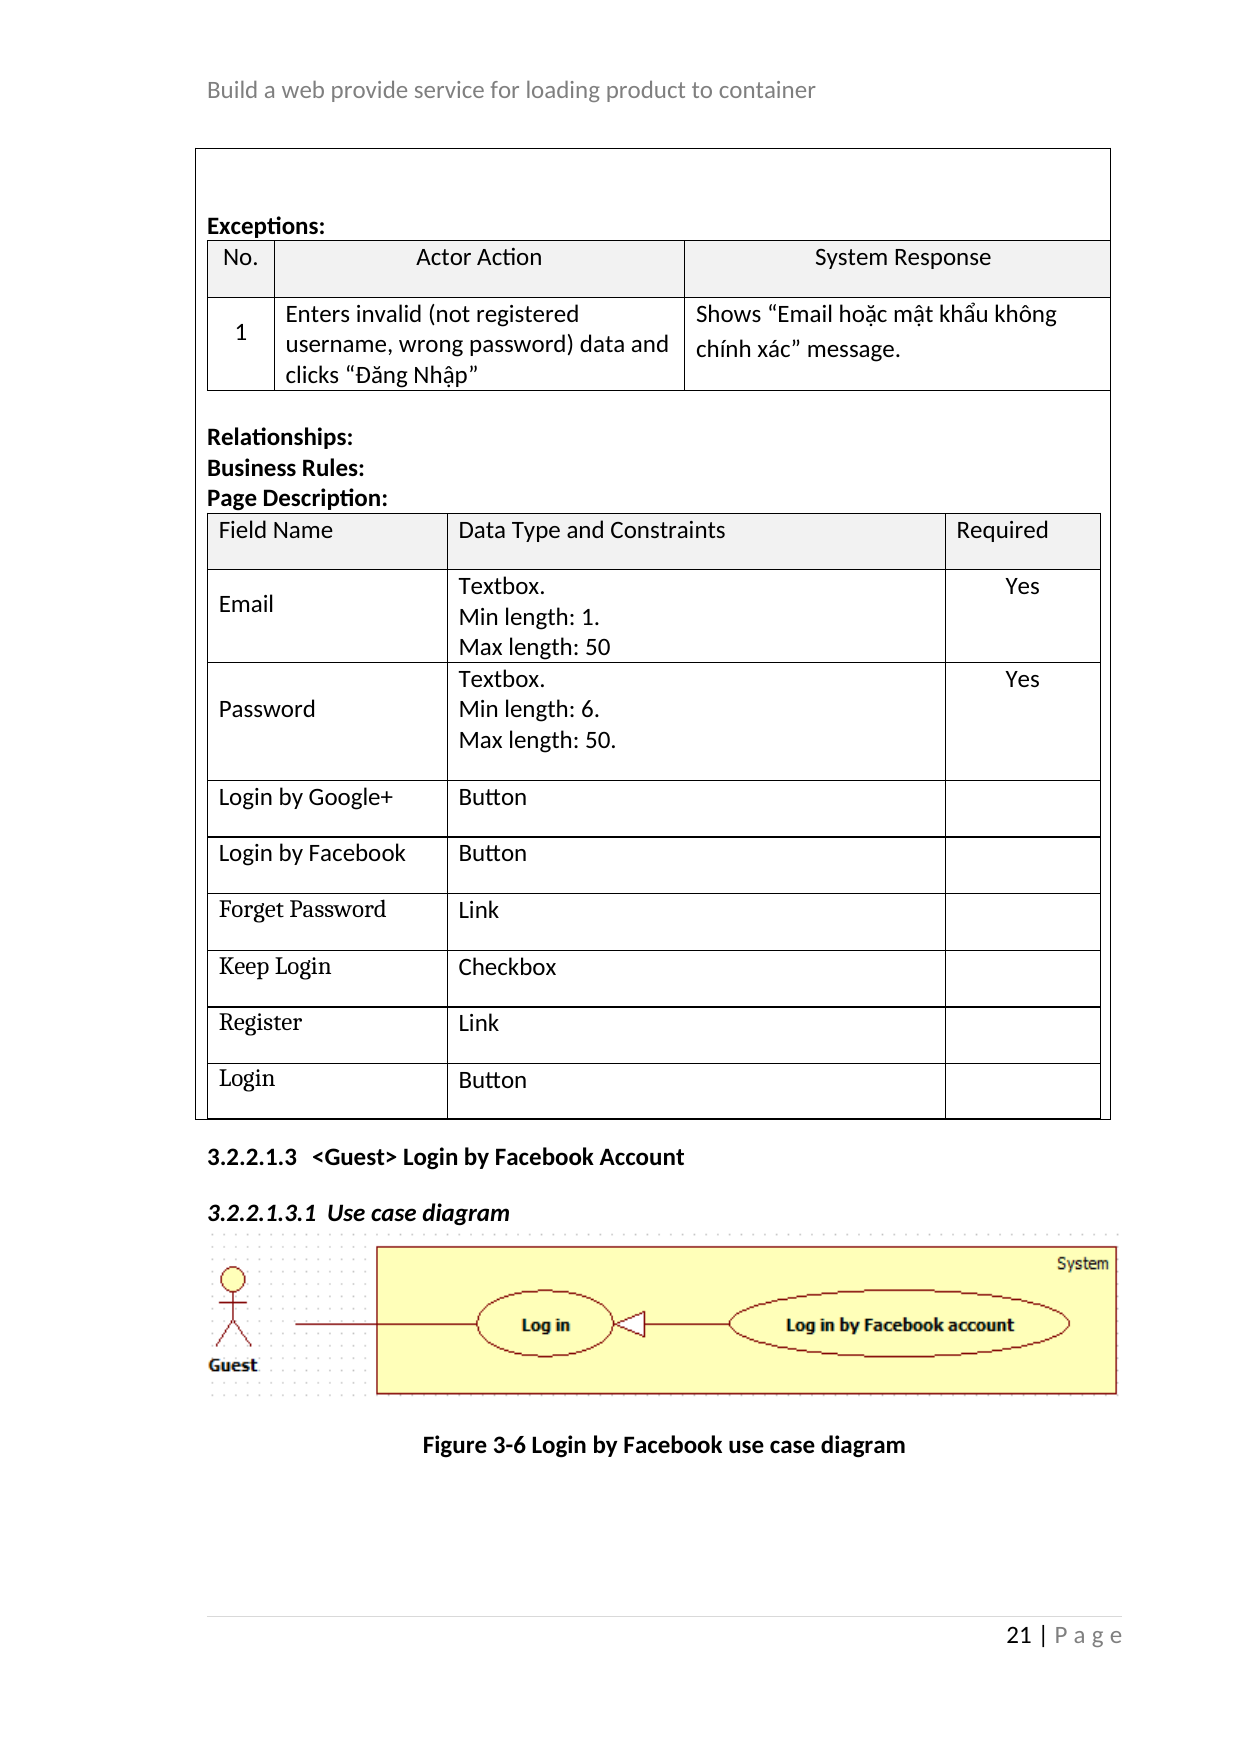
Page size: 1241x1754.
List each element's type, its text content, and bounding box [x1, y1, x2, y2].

text Figure 3-6 Login by Facebook use case diagram [207, 1429, 1122, 1459]
subtitle <Guest> Login by Facebook Account [207, 1141, 1122, 1171]
picture [206, 1231, 1123, 1404]
subtitle Use case diagram [207, 1197, 1122, 1227]
